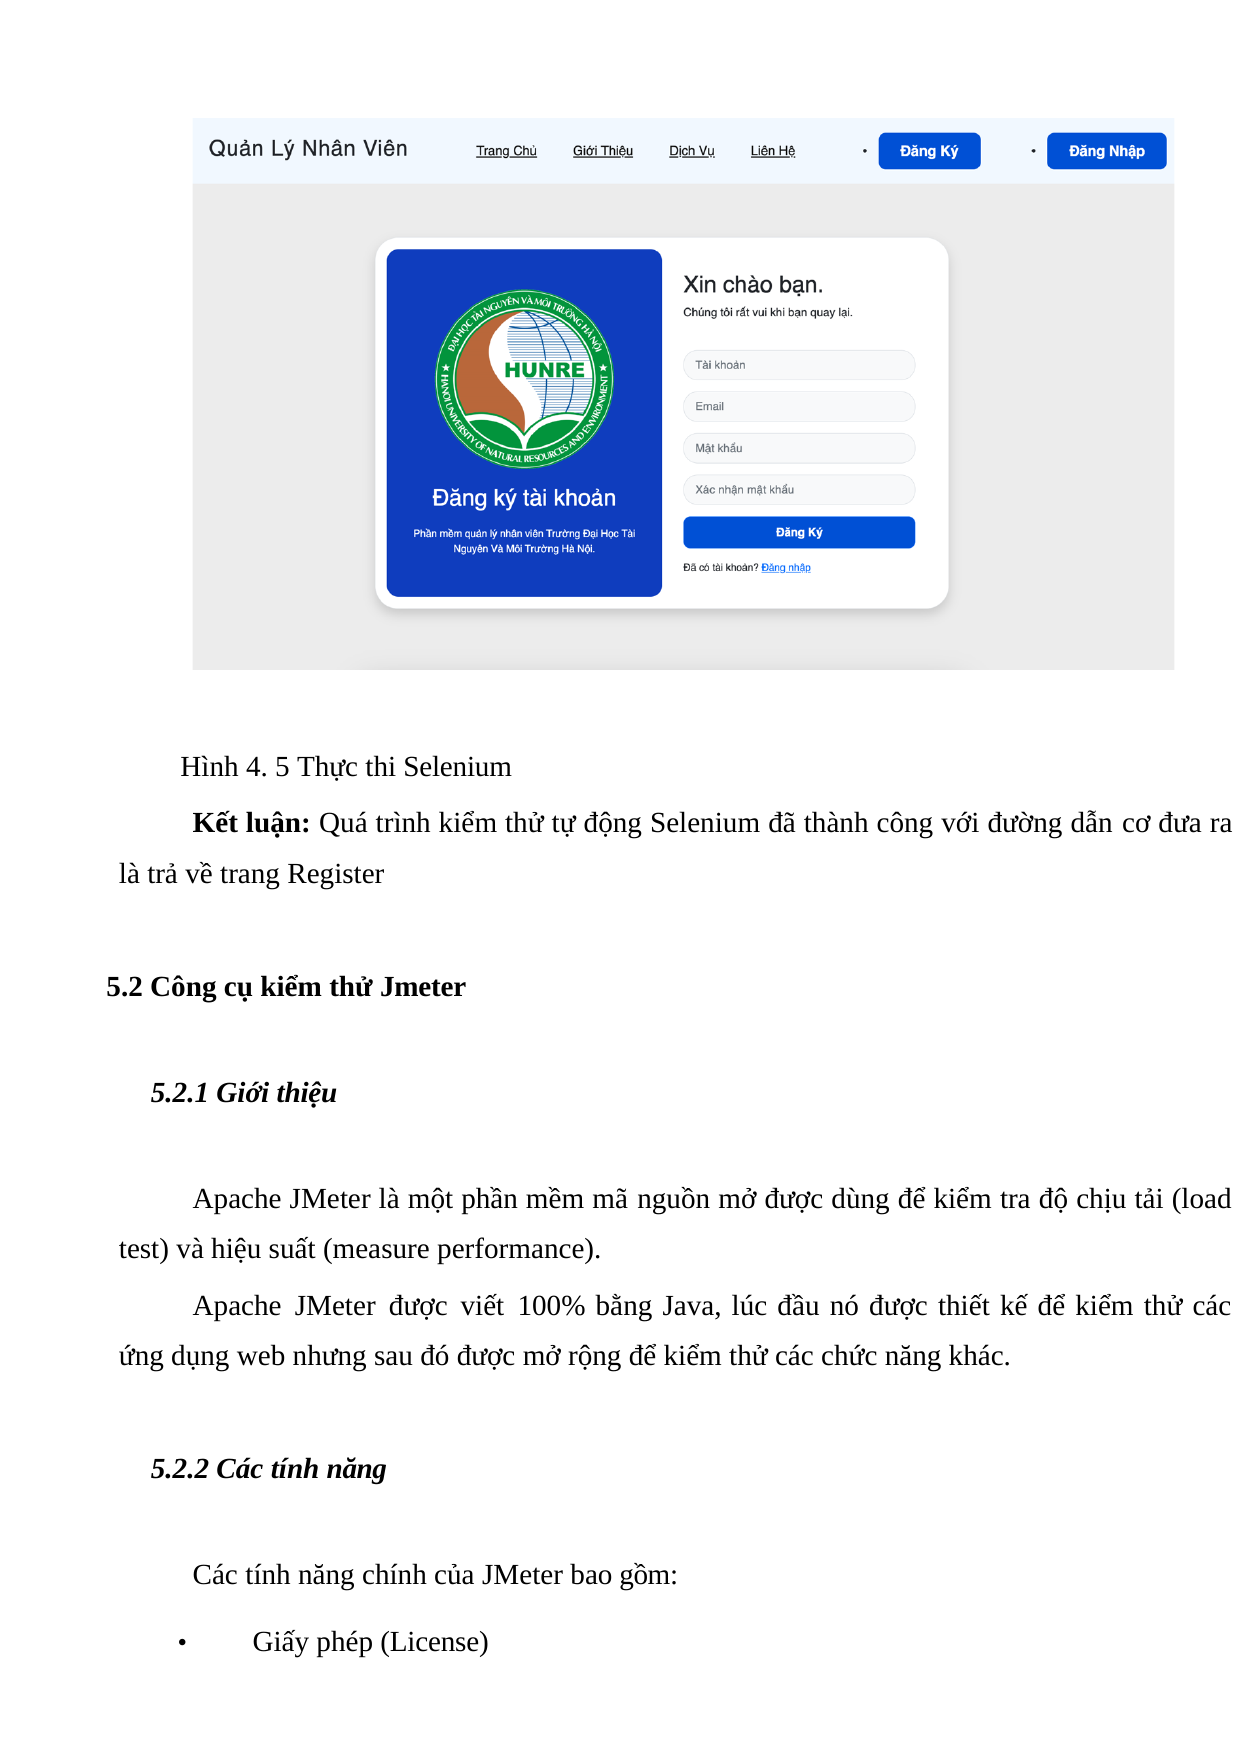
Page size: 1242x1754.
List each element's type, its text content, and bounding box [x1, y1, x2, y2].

text Apache JMeter được viết 100% bằng Java, lúc đầu nó được thiết kế để kiểm thử các ứng dụng web nhưng sau đó được mở rộng để kiểm thử các chức năng khác. [119, 1288, 1232, 1372]
picture [192, 118, 1175, 670]
text Các tính năng chính của JMeter bao gồm: [119, 1557, 1232, 1591]
text Kết luận: Quá trình kiểm thử tự động Selenium đã thành công với đường dẫn cơ đưa ra là trả về trang Register [119, 806, 1232, 889]
subtitle Công cụ kiểm thử Jmeter [106, 969, 1242, 1002]
text Hình 4. 5 Thực thi Selenium [106, 749, 1232, 783]
text Apache JMeter là một phần mềm mã nguồn mở được dùng để kiểm tra độ chịu tải (load test) và hiệu suất (measure performance). [119, 1181, 1232, 1265]
subtitle Giới thiệu [106, 1075, 1242, 1108]
list Giấy phép (License) [177, 1624, 1232, 1658]
subtitle Các tính năng [106, 1451, 1242, 1484]
